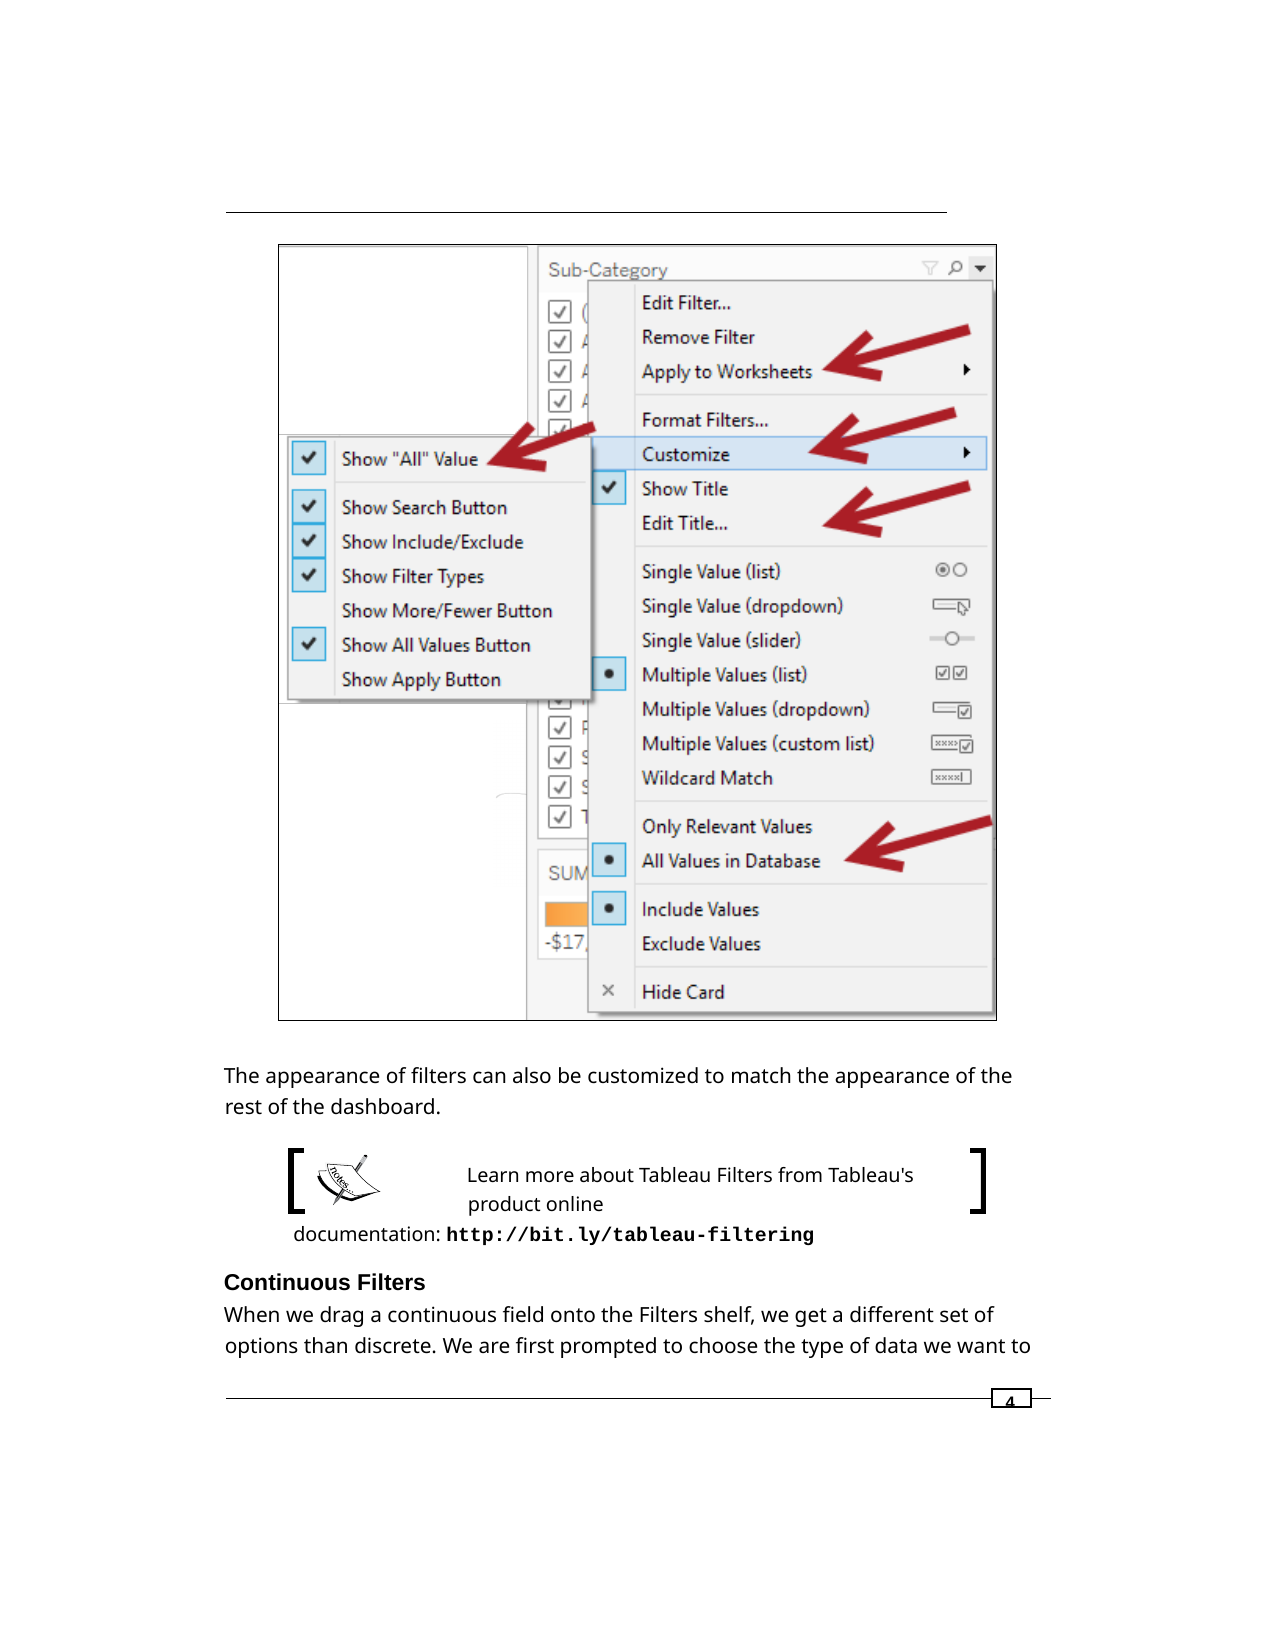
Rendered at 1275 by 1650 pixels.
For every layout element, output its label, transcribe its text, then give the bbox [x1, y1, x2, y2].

text documentation: http://bit.ly/tableau-filtering [293, 1220, 981, 1247]
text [223, 1300, 1049, 1359]
text The appearance of filters can also be customized to match the appearance of the rest of the dashboard. [223, 1061, 1049, 1120]
subtitle Continuous Filters [223, 1269, 1050, 1296]
text Learn more about Tableau Filters from Tableau's product online [293, 1162, 981, 1218]
picture [279, 245, 996, 1020]
